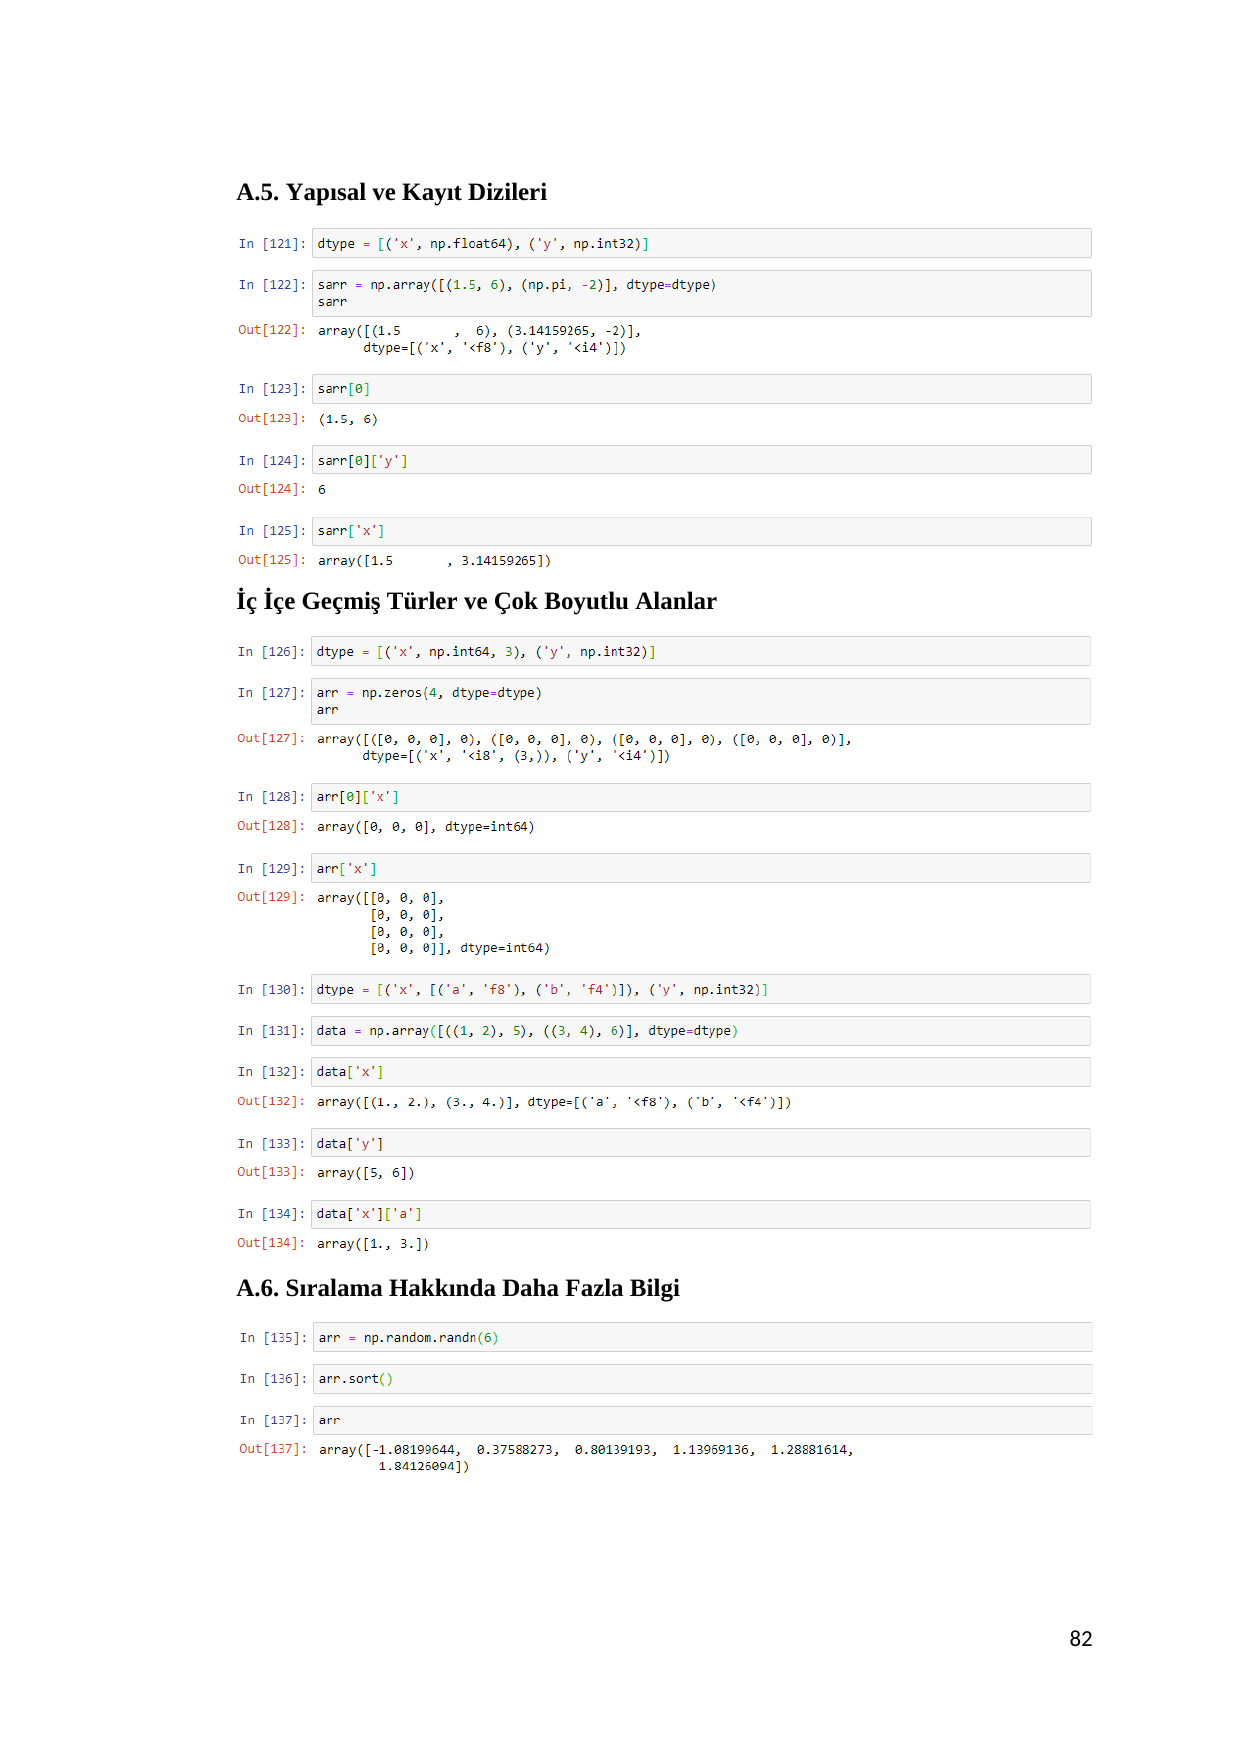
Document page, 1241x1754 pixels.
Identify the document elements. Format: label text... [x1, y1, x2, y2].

picture [236, 1320, 1093, 1482]
picture [236, 633, 1091, 1254]
text A.5. Yapısal ve Kayıt Dizileri [236, 177, 1092, 206]
text İç İçe Geçmiş Türler ve Çok Boyutlu Alanlar [236, 586, 1092, 615]
text A.6. Sıralama Hakkında Daha Fazla Bilgi [236, 1273, 1092, 1302]
picture [236, 225, 1093, 567]
